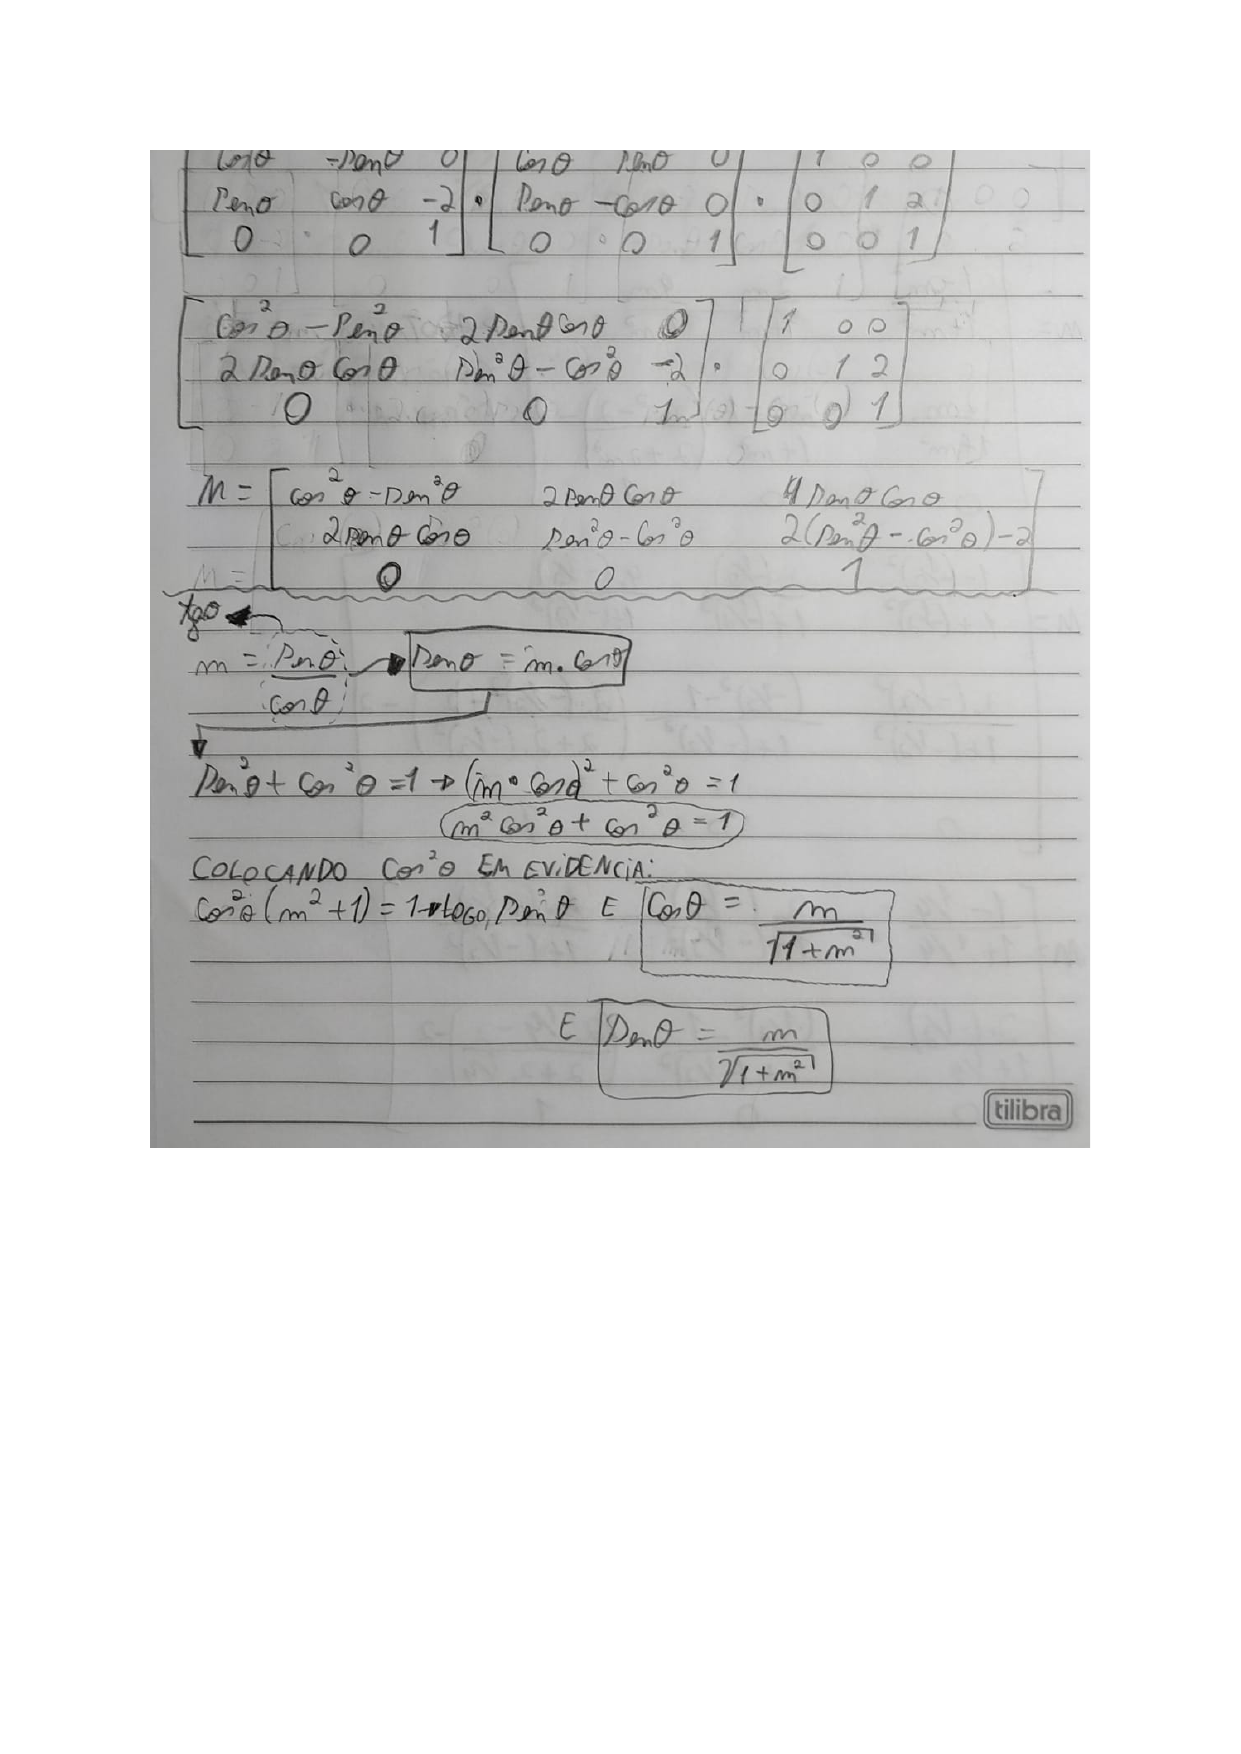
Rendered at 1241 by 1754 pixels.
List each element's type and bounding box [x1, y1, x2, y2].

picture [150, 150, 1091, 1148]
